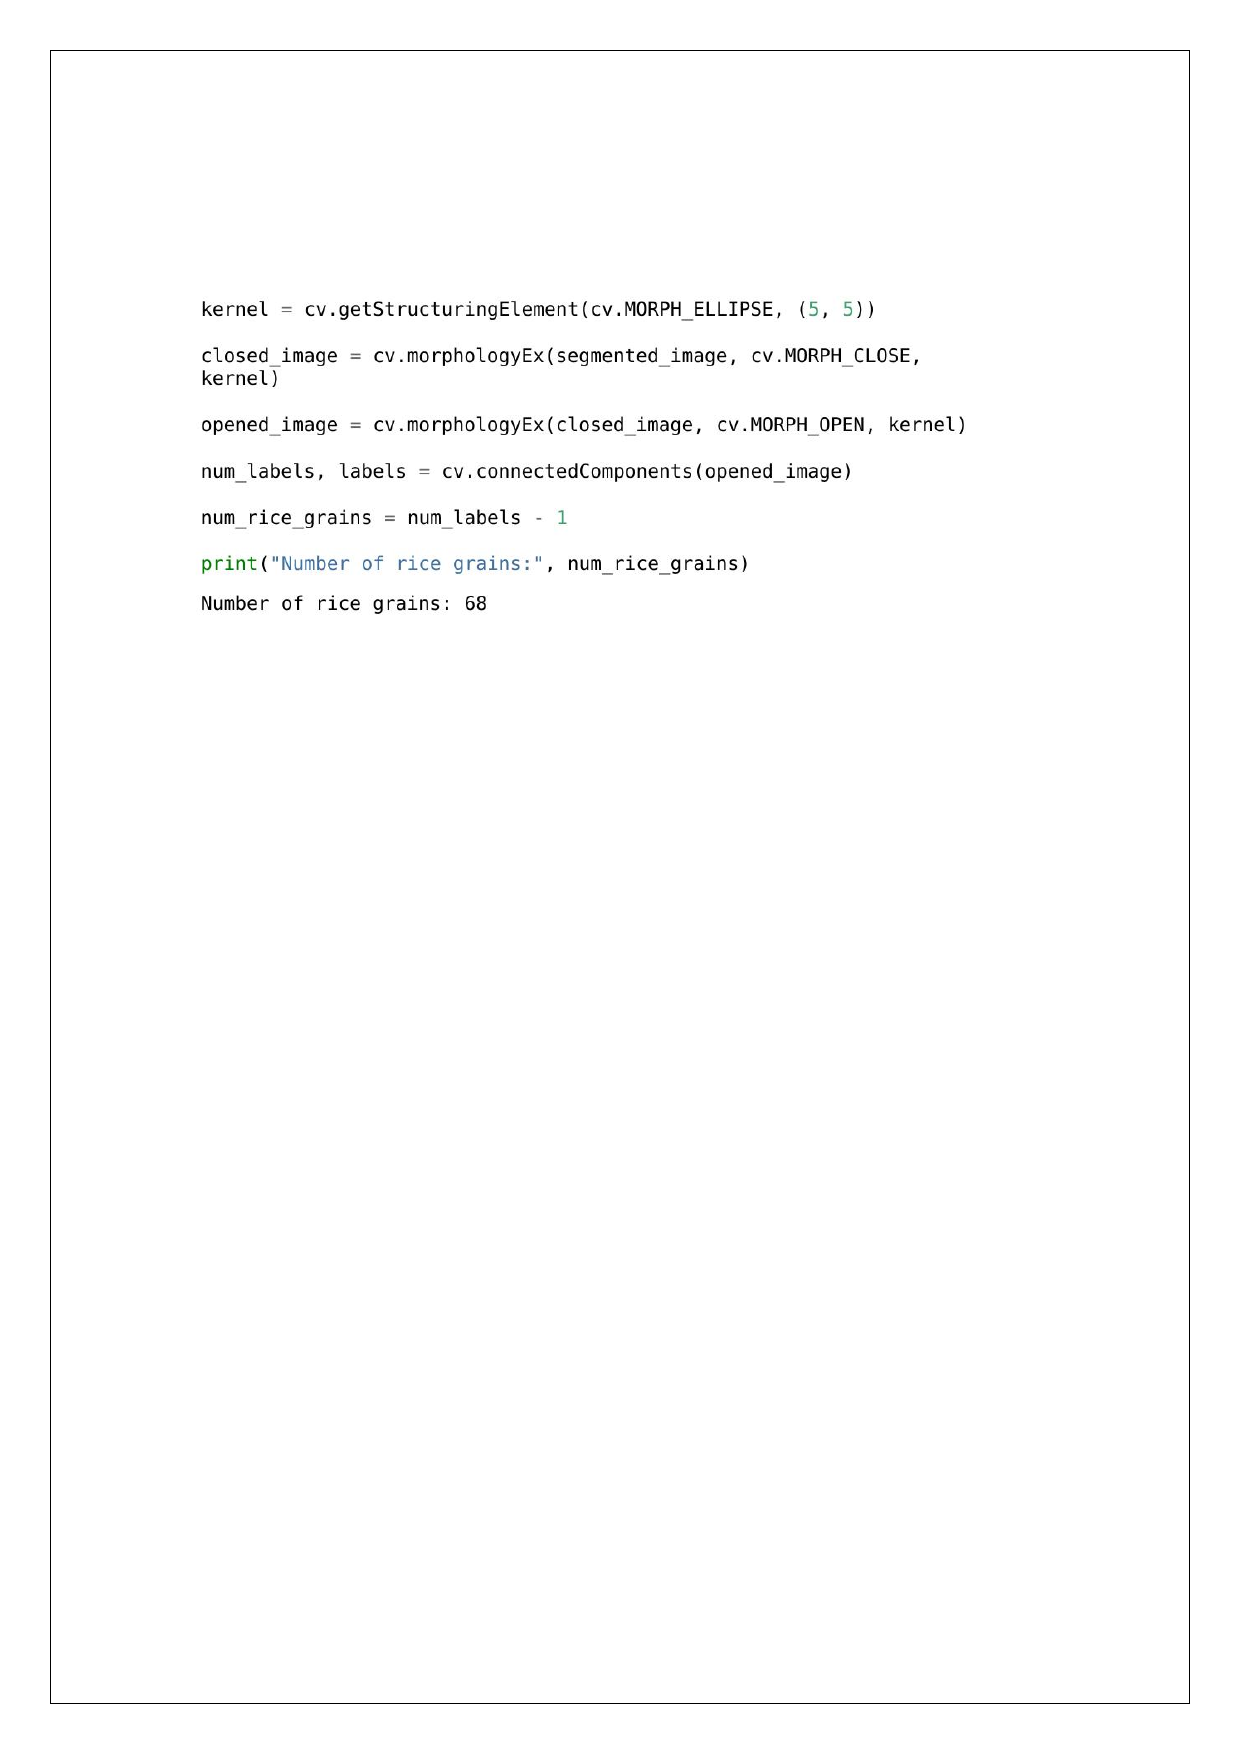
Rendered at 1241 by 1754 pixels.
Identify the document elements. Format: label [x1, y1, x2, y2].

picture [76, 150, 1134, 1521]
